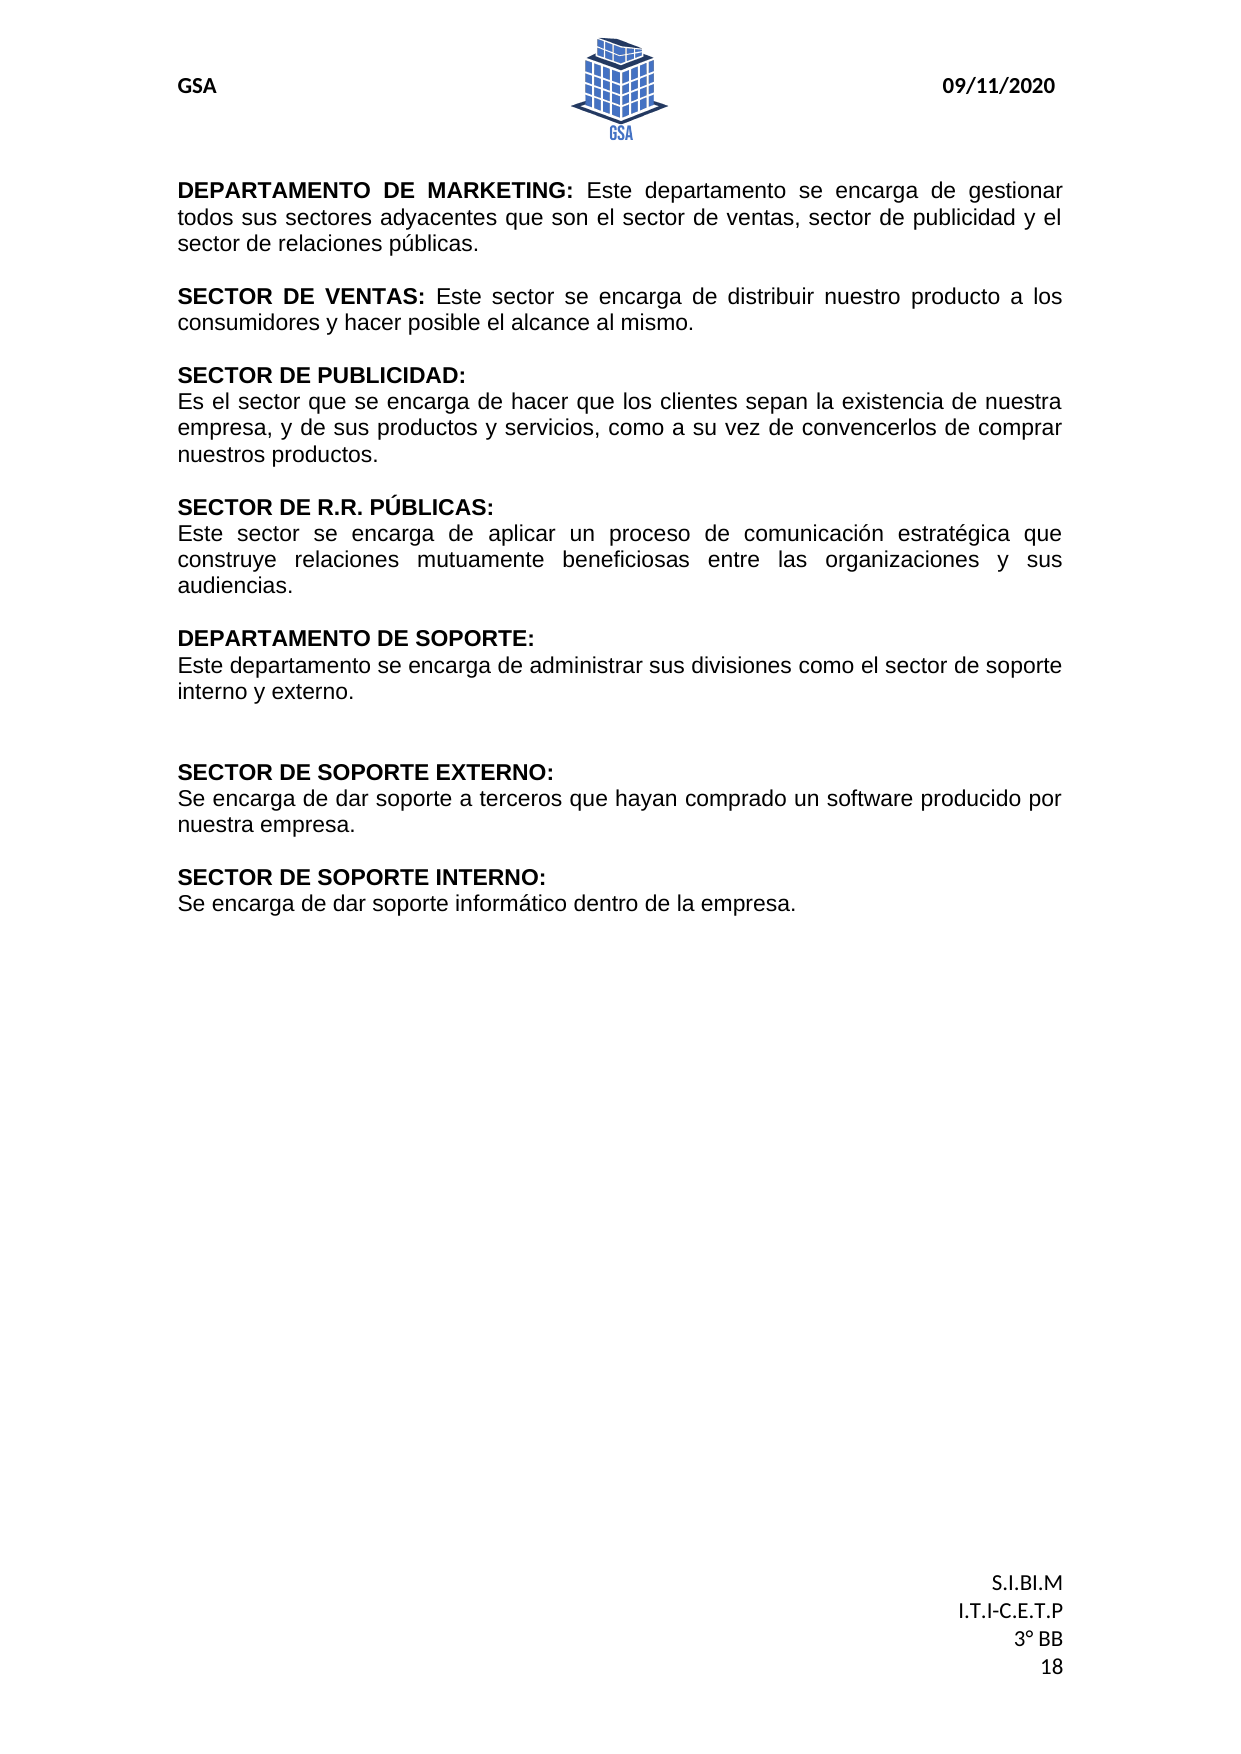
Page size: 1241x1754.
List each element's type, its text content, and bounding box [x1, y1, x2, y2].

text Este departamento se encarga de administrar sus divisiones como el sector de soporte interno y externo. [177, 652, 1063, 704]
text Se encarga de dar soporte a terceros que hayan comprado un software producido por nuestra empresa. [177, 785, 1063, 838]
text SECTOR DE R.R. PÚBLICAS: [177, 467, 1063, 520]
text Este sector se encarga de aplicar un proceso de comunicación estratégica que construye relaciones mutuamente beneficiosas entre las organizaciones y sus audiencias. [177, 572, 1063, 599]
text SECTOR DE SOPORTE EXTERNO: [177, 759, 1063, 785]
text Se encarga de dar soporte informático dentro de la empresa. [177, 890, 1063, 917]
text SECTOR DE VENTAS: Este sector se encarga de distribuir nuestro producto a los consumidores y hacer posible el alcance al mismo. [177, 256, 1063, 335]
text SECTOR DE SOPORTE INTERNO: [177, 838, 1063, 890]
text DEPARTAMENTO DE SOPORTE: [177, 599, 1063, 652]
picture [568, 37, 672, 141]
text Es el sector que se encarga de hacer que los clientes sepan la existencia de nuestra empresa, y de sus productos y servicios, como a su vez de convencerlos de comprar nuestros productos. [177, 388, 1063, 467]
text SECTOR DE PUBLICIDAD: [177, 335, 1063, 388]
text DEPARTAMENTO DE MARKETING: Este departamento se encarga de gestionar todos sus sectores adyacentes que son el sector de ventas, sector de publicidad y el sector de relaciones públicas. [177, 177, 1063, 256]
